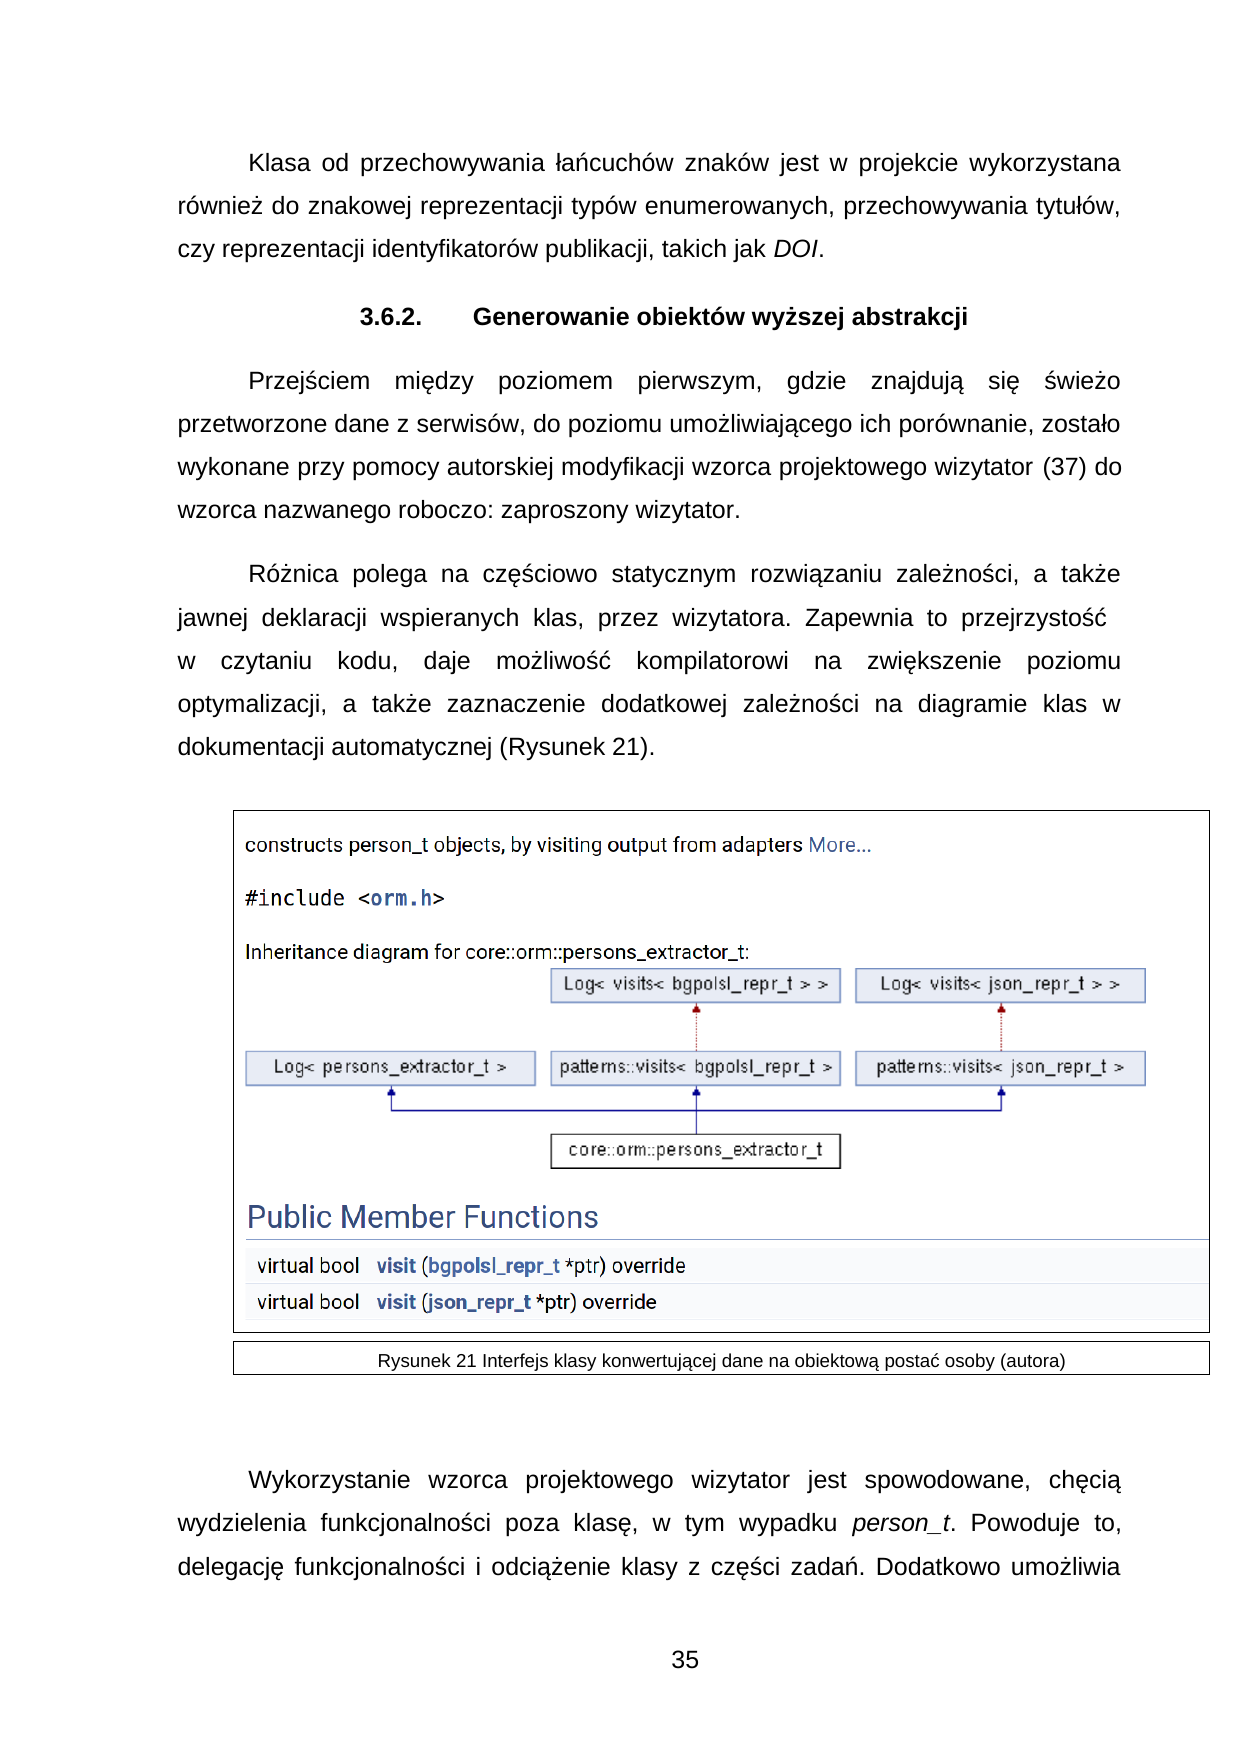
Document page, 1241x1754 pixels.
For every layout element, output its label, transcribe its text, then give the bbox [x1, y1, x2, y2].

picture [234, 811, 1209, 1332]
text Przejściem między poziomem pierwszym, gdzie znajdują się świeżo przetworzone dane z serwisów, do poziomu umożliwiającego ich porównanie, zostało wykonane przy pomocy autorskiej modyfikacji wzorca projektowego wizytator do wzorca nazwanego roboczo: zaproszony wizytator. [177, 366, 1122, 524]
subtitle Generowanie obiektów wyższej abstrakcji [289, 302, 1122, 331]
text Klasa od przechowywania łańcuchów znaków jest w projekcie wykorzystana również do znakowej reprezentacji typów enumerowanych, przechowywania tytułów, czy reprezentacji identyfikatorów publikacji, takich jak DOI. [177, 148, 1122, 263]
text Różnica polega na częściowo statycznym rozwiązaniu zależności, a także jawnej deklaracji wspieranych klas, przez wizytatora. Zapewnia to przejrzystość w czytaniu kodu, daje możliwość kompilatorowi na zwiększenie poziomu optymalizacji, a także zaznaczenie dodatkowej zależności na diagramie klas w dokumentacji automatycznej (Rysunek 21). [177, 559, 1122, 761]
